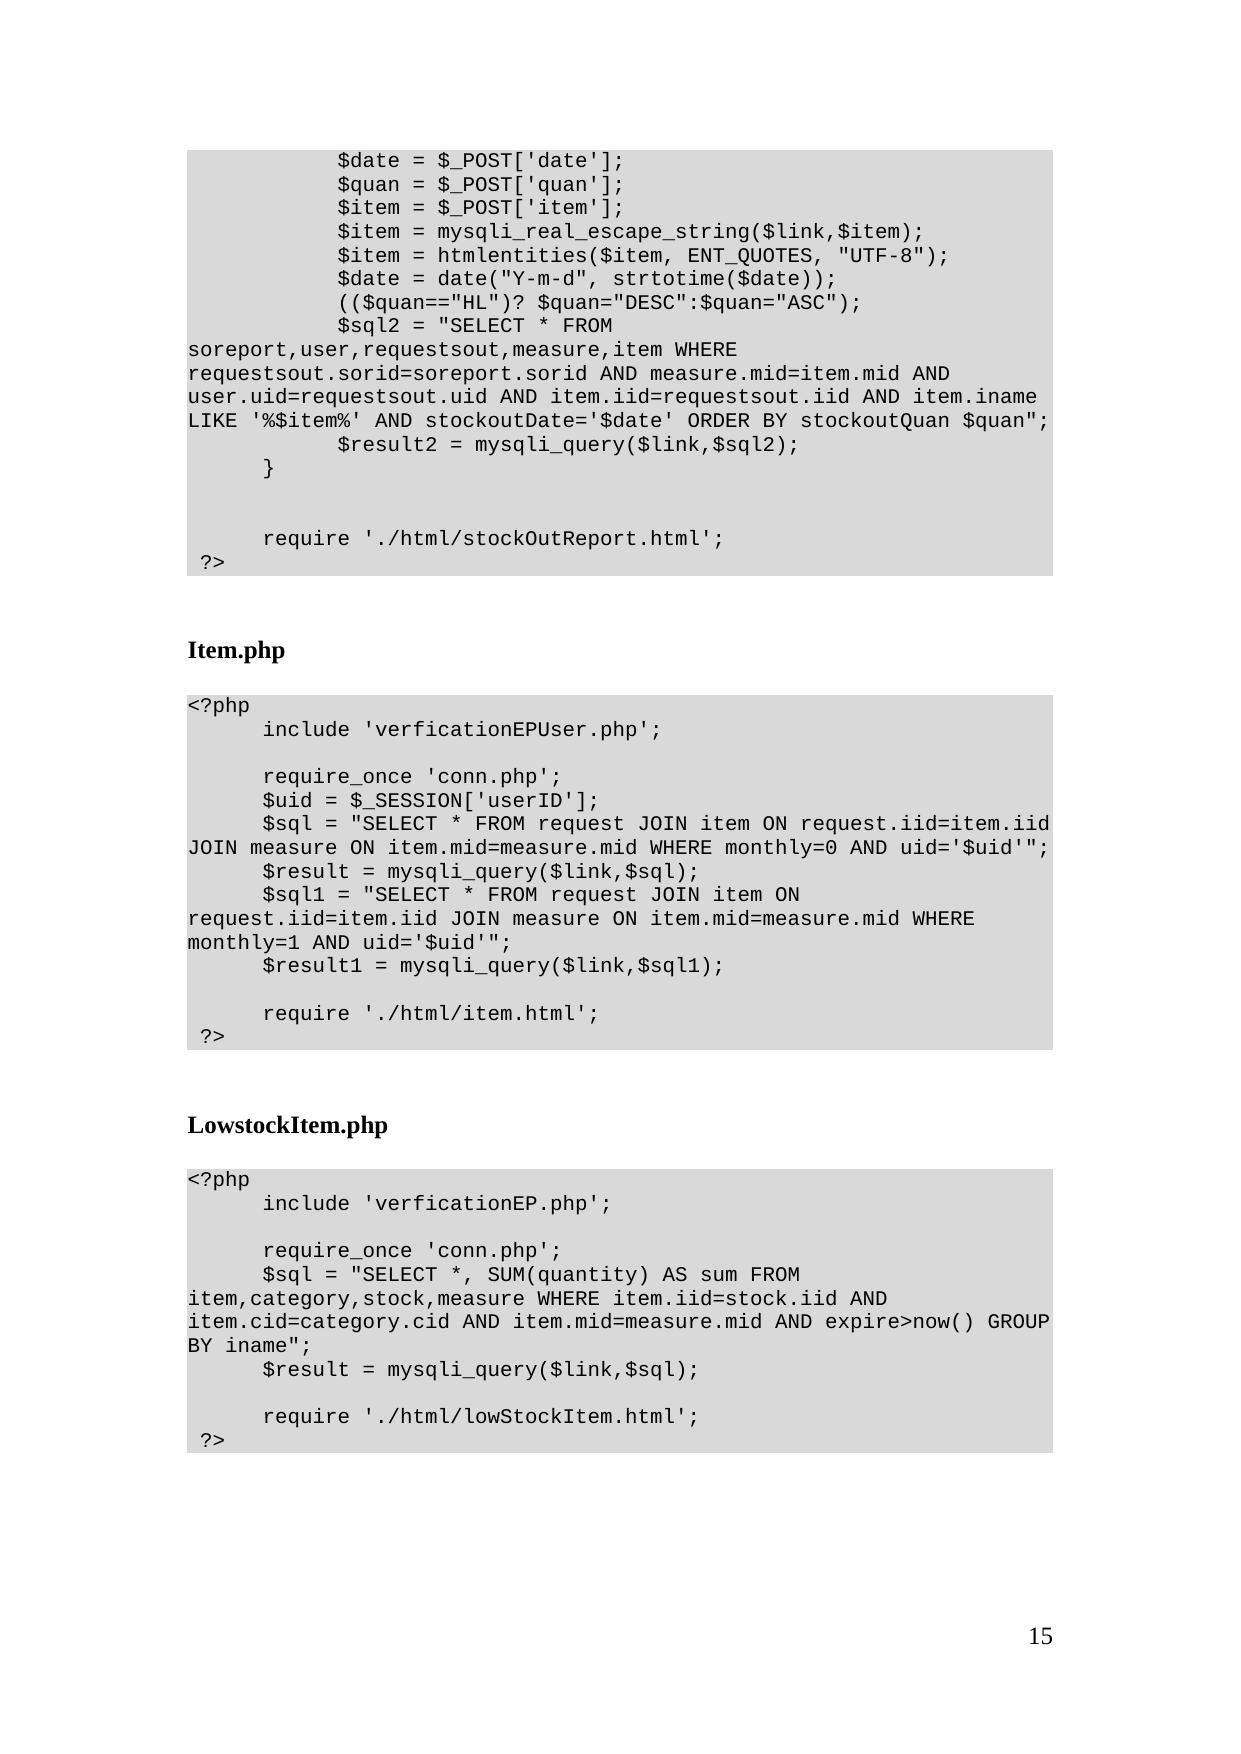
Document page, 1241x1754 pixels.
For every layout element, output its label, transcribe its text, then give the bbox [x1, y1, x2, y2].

text include 'verficationEPUser.php'; [187, 719, 1053, 742]
text require_once 'conn.php'; [187, 766, 1053, 790]
text $item = $_POST['item']; [187, 197, 1053, 221]
text $result2 = mysqli_query($link,$sql2); [187, 434, 1053, 457]
text $date = date("Y-m-d", strtotime($date)); [187, 268, 1053, 292]
text ?> [187, 552, 1053, 576]
text ?> [187, 1026, 1053, 1050]
text $item = htmlentities($item, ENT_QUOTES, "UTF-8"); [187, 244, 1053, 268]
text $result = mysqli_query($link,$sql); [187, 861, 1053, 884]
text ?> [187, 1429, 1053, 1453]
text Item.php [187, 635, 1053, 664]
text $sql = "SELECT *, SUM(quantity) AS sum FROM item,category,stock,measure WHERE item.iid=stock.iid AND item.cid=category.cid AND item.mid=measure.mid AND expire>now() GROUP BY iname"; [187, 1264, 1053, 1359]
text $result = mysqli_query($link,$sql); [187, 1359, 1053, 1382]
text require './html/lowStockItem.html'; [187, 1406, 1053, 1429]
text $date = $_POST['date']; [187, 150, 1053, 174]
text $uid = $_SESSION['userID']; [187, 790, 1053, 813]
text require './html/item.html'; [187, 1003, 1053, 1026]
text <?php [187, 1169, 1053, 1193]
text <?php [187, 695, 1053, 719]
text } [187, 457, 1053, 481]
text require './html/stockOutReport.html'; [187, 528, 1053, 552]
text require_once 'conn.php'; [187, 1240, 1053, 1264]
text $item = mysqli_real_escape_string($link,$item); [187, 221, 1053, 244]
text $result1 = mysqli_query($link,$sql1); [187, 955, 1053, 979]
text $sql1 = "SELECT * FROM request JOIN item ON request.iid=item.iid JOIN measure ON item.mid=measure.mid WHERE monthly=1 AND uid='$uid'"; [187, 884, 1053, 955]
text $sql2 = "SELECT * FROM soreport,user,requestsout,measure,item WHERE requestsout.sorid=soreport.sorid AND measure.mid=item.mid AND user.uid=requestsout.uid AND item.iid=requestsout.iid AND item.iname LIKE '%$item%' AND stockoutDate='$date' ORDER BY stockoutQuan $quan"; [187, 316, 1053, 434]
text LowstockItem.php [187, 1110, 1053, 1138]
text $sql = "SELECT * FROM request JOIN item ON request.iid=item.iid JOIN measure ON item.mid=measure.mid WHERE monthly=0 AND uid='$uid'"; [187, 813, 1053, 861]
text (($quan=="HL")? $quan="DESC":$quan="ASC"); [187, 292, 1053, 316]
text $quan = $_POST['quan']; [187, 174, 1053, 197]
text include 'verficationEP.php'; [187, 1193, 1053, 1217]
